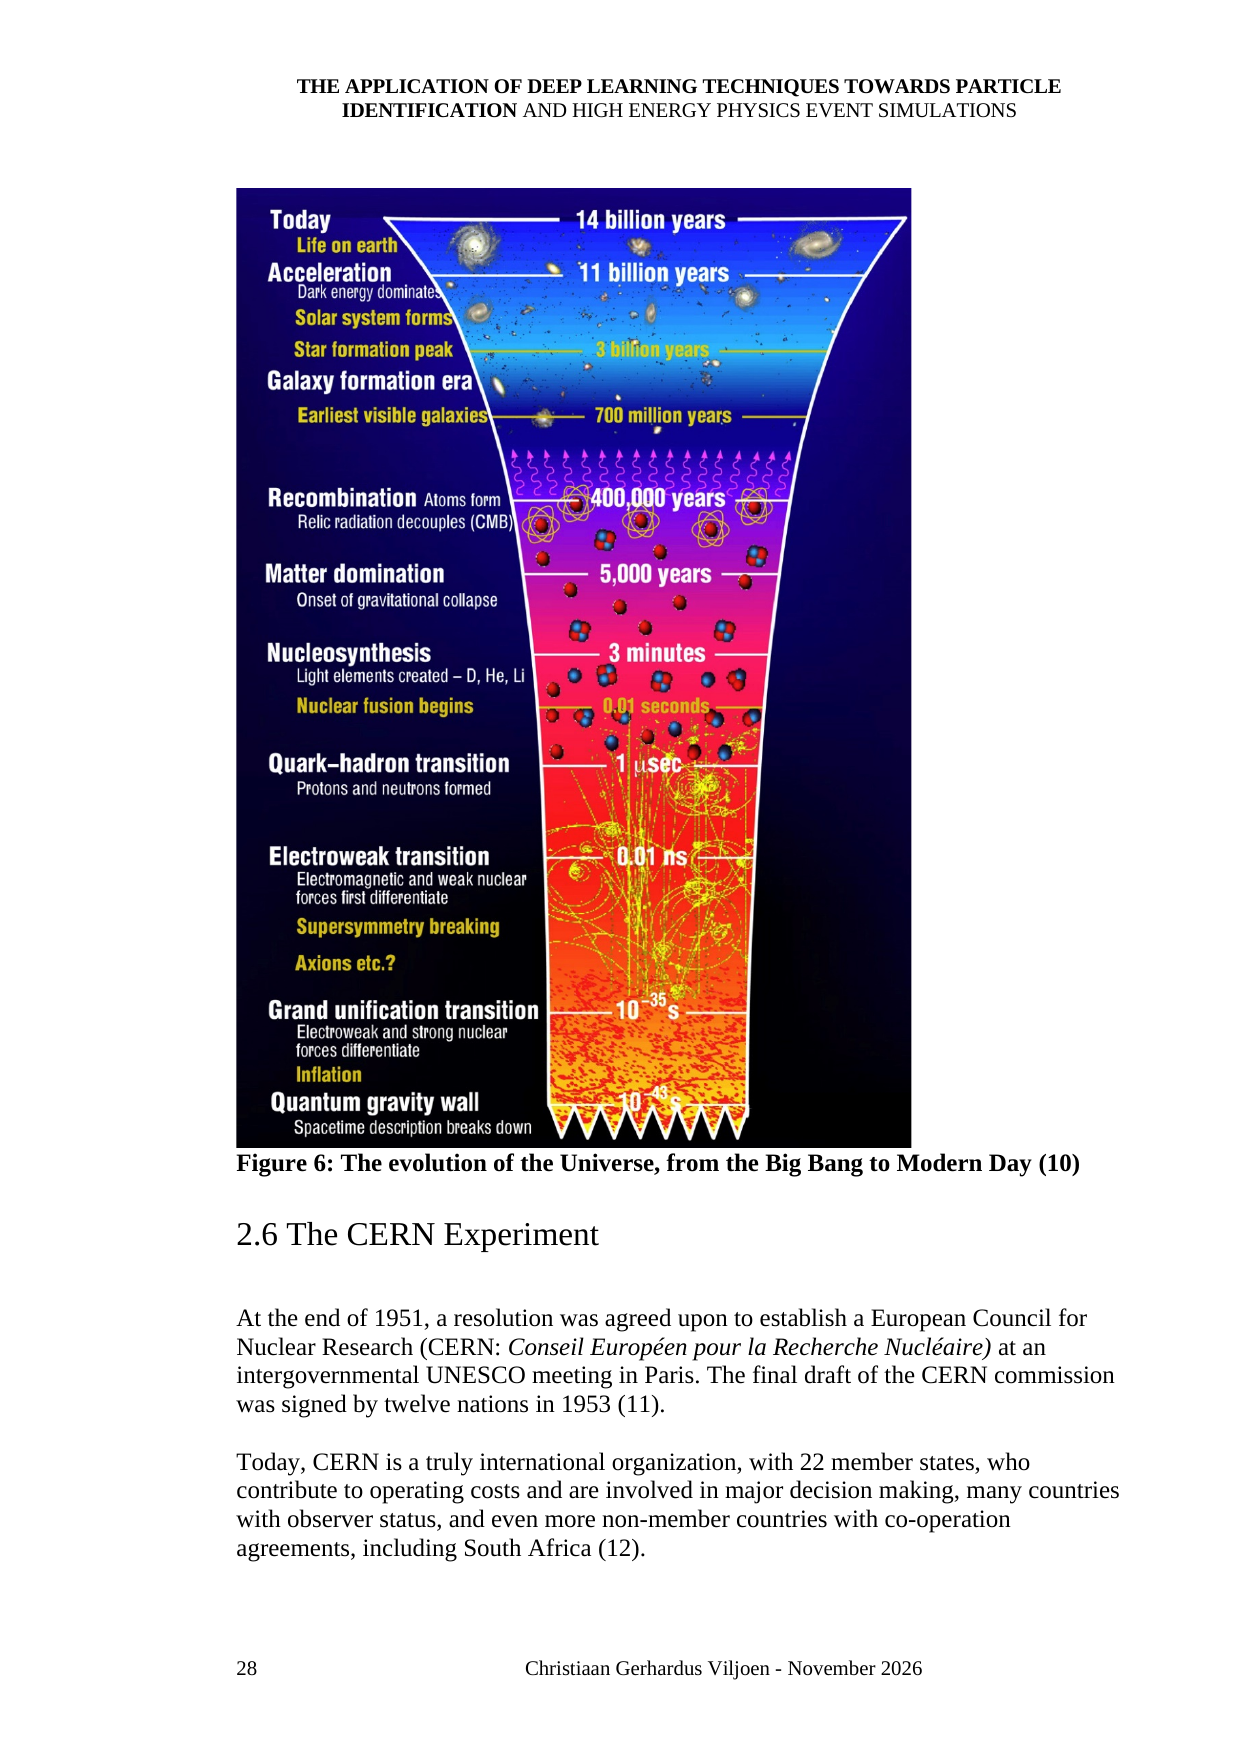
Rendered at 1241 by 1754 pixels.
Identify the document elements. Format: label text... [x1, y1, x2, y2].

picture [236, 188, 912, 1148]
text Today, CERN is a truly international organization, with 22 member states, who contribute to operating costs and are involved in major decision making, many countries with observer status, and even more non-member countries with co-operation agreements, including South Africa . [236, 1447, 1122, 1562]
text Figure 6: The evolution of the Universe, from the Big Bang to Modern Day [236, 1148, 1122, 1176]
subtitle The CERN Experiment [236, 1214, 1122, 1252]
text At the end of 1951, a resolution was agreed upon to establish a European Council for Nuclear Research (CERN: Conseil Européen pour la Recherche Nucléaire) at an intergovernmental UNESCO meeting in Paris. The final draft of the CERN commission was signed by twelve nations in 1953 . [236, 1303, 1122, 1418]
